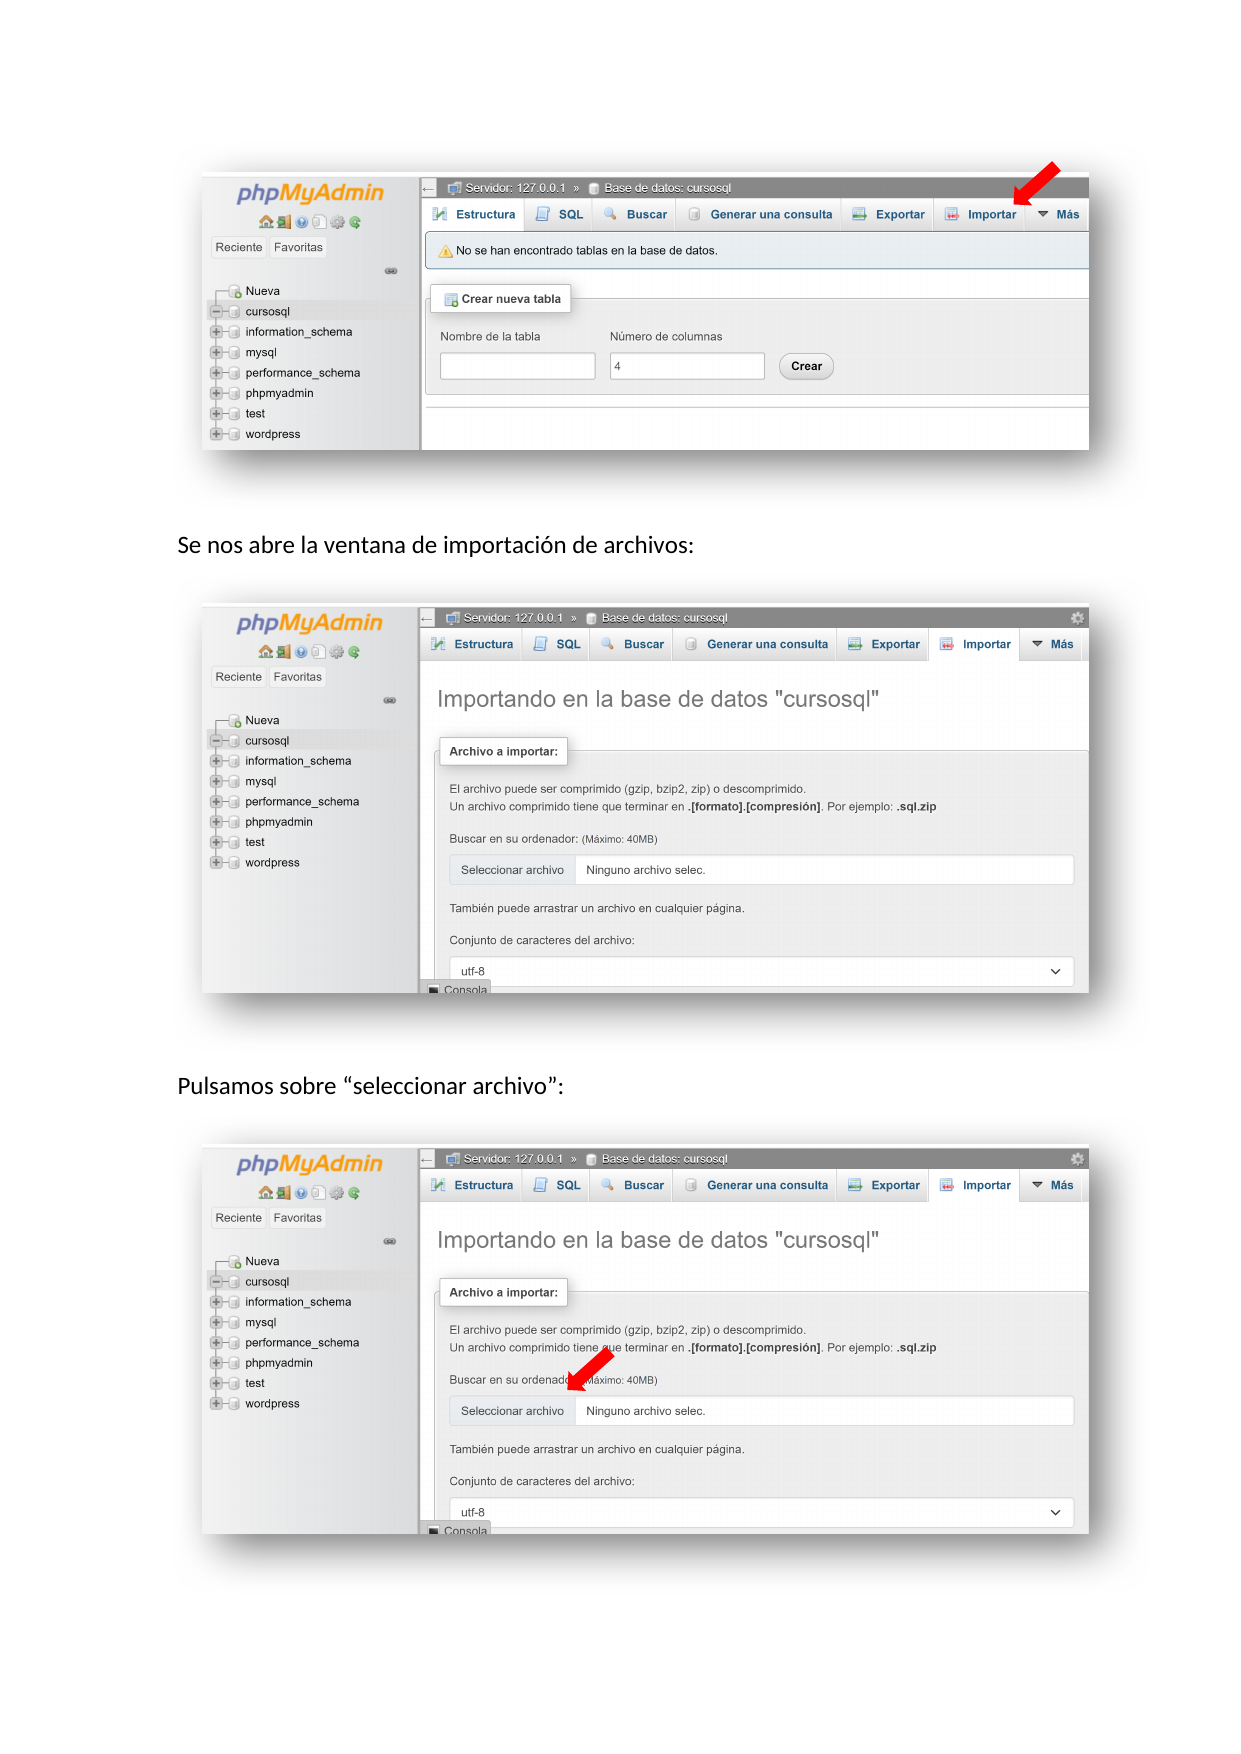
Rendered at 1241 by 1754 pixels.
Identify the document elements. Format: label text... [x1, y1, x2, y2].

picture [202, 603, 1089, 993]
picture [202, 1144, 1089, 1534]
text Pulsamos sobre “seleccionar archivo”: [177, 1070, 1063, 1100]
text Se nos abre la ventana de importación de archivos: [177, 529, 1063, 560]
picture [202, 172, 1089, 450]
